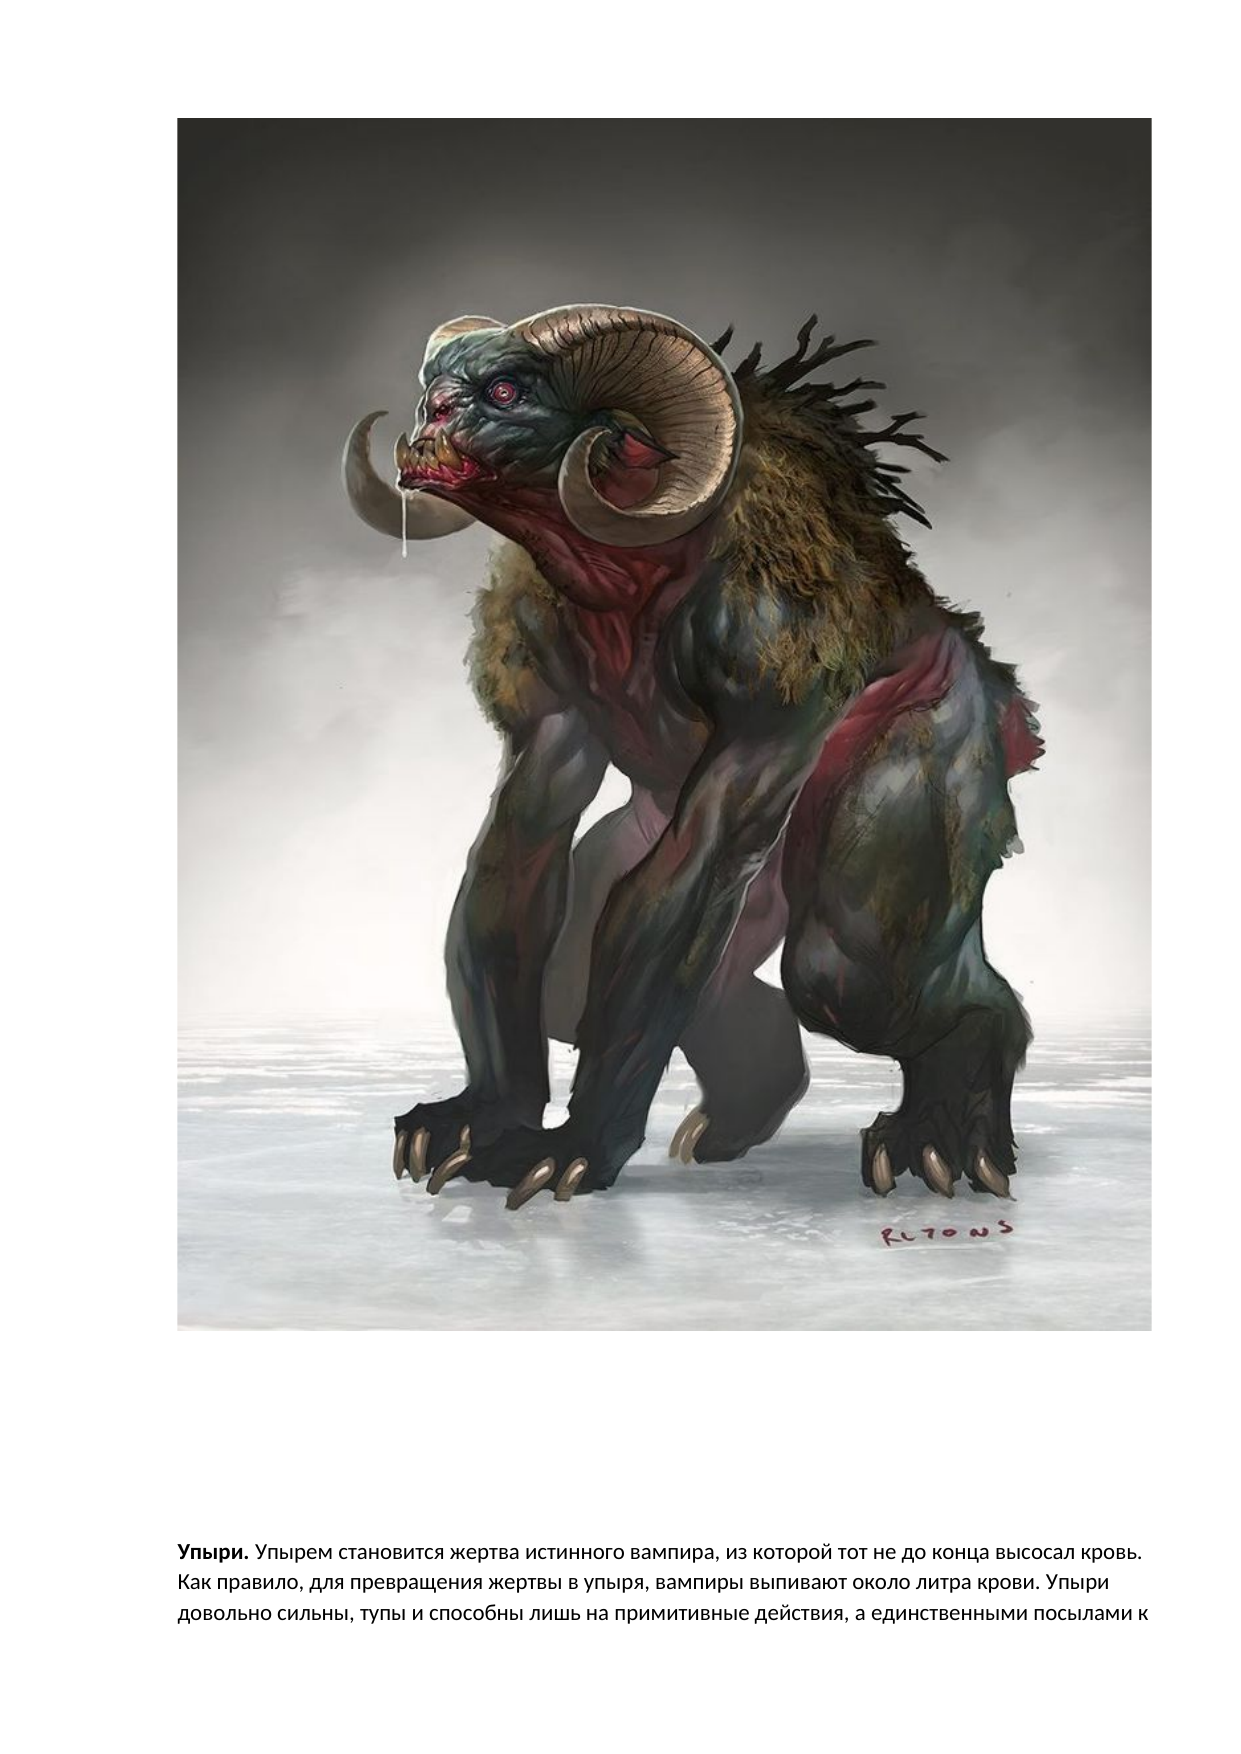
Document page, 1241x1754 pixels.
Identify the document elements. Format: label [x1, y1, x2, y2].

text [177, 1537, 1152, 1626]
picture [177, 118, 1152, 1331]
